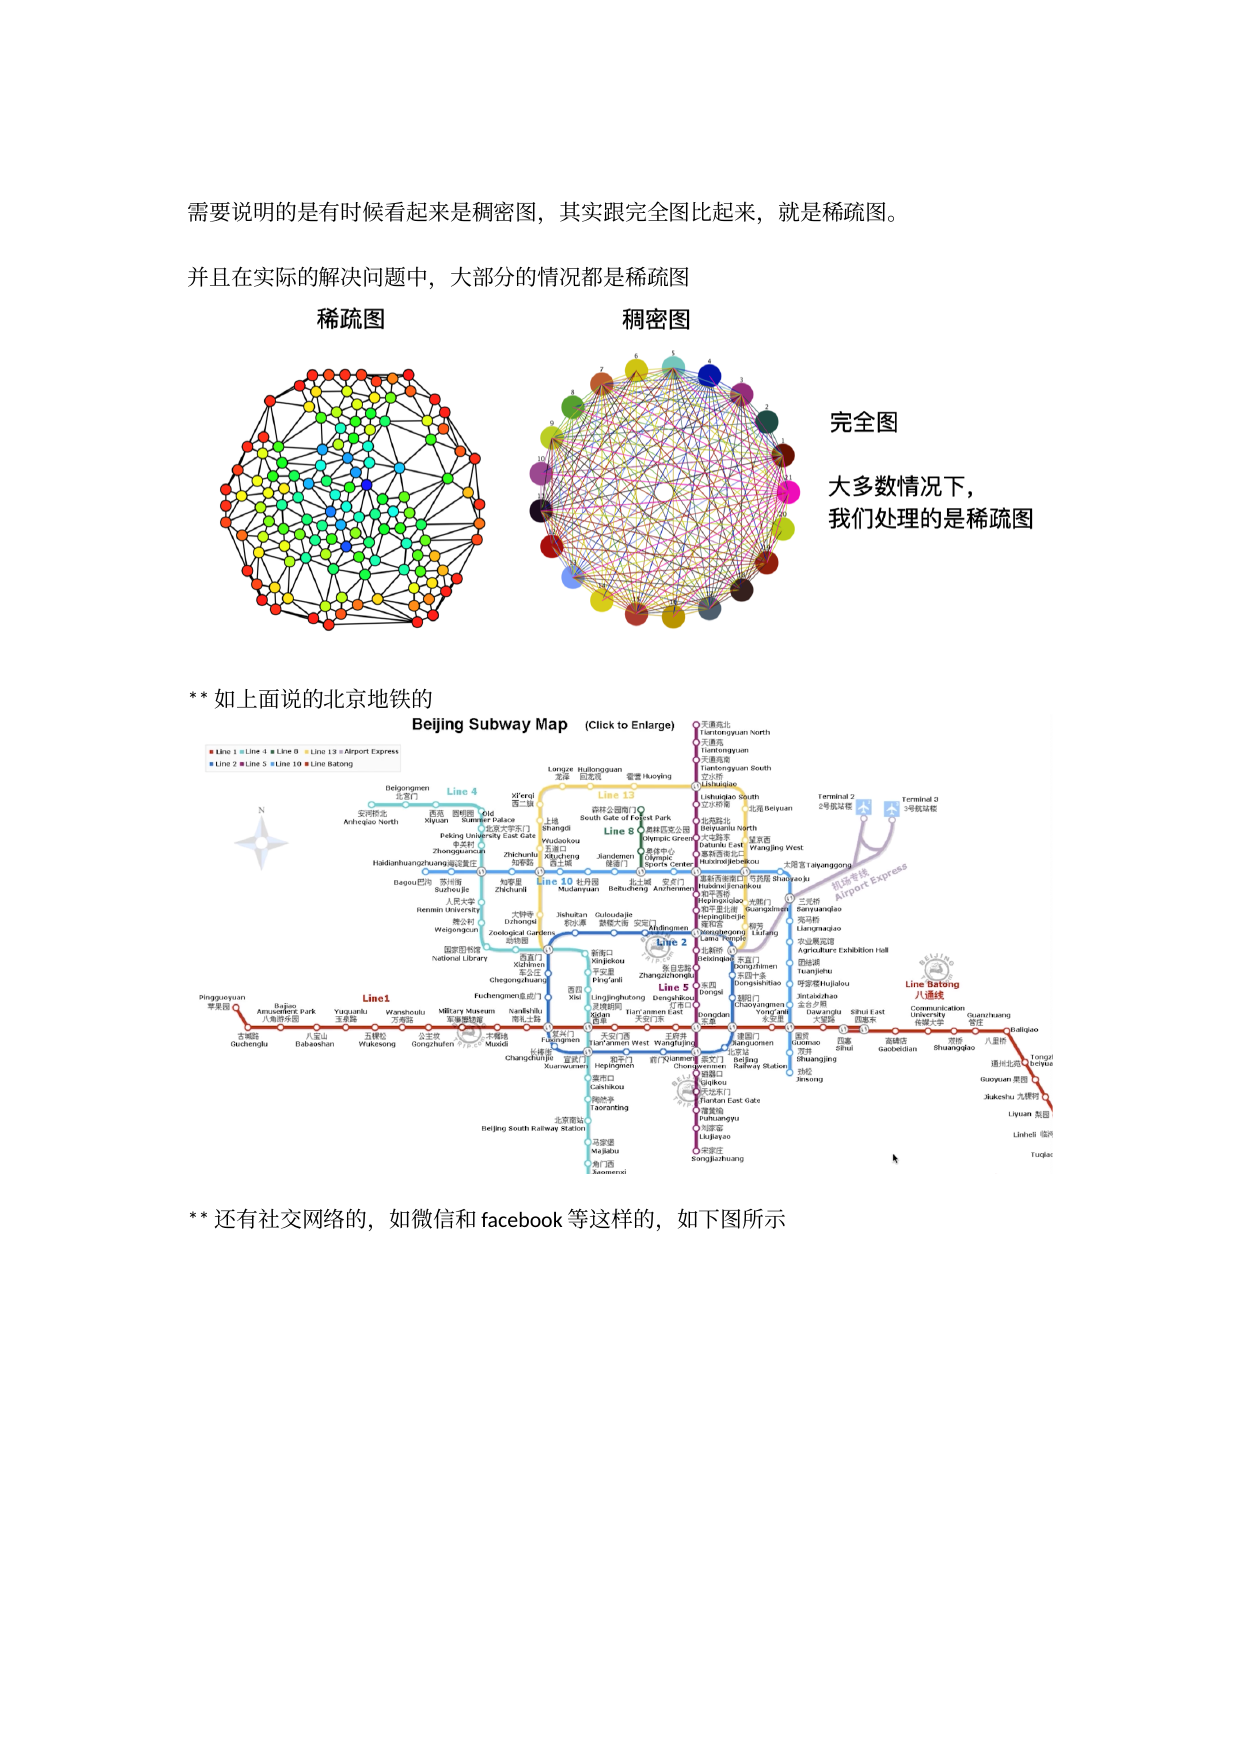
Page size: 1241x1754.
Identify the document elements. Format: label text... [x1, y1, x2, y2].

text 并且在实际的解决问题中，大部分的情况都是稀疏图 [187, 259, 1053, 292]
text ** 还有社交网络的，如微信和facebook 等这样的，如下图所示 [187, 1202, 1053, 1234]
text ** 如上面说的北京地铁的 [187, 682, 1053, 714]
text 需要说明的是有时候看起来是稠密图，其实跟完全图比起来，就是稀疏图。 [187, 194, 1053, 227]
picture [187, 714, 1053, 1174]
picture [187, 292, 1053, 634]
